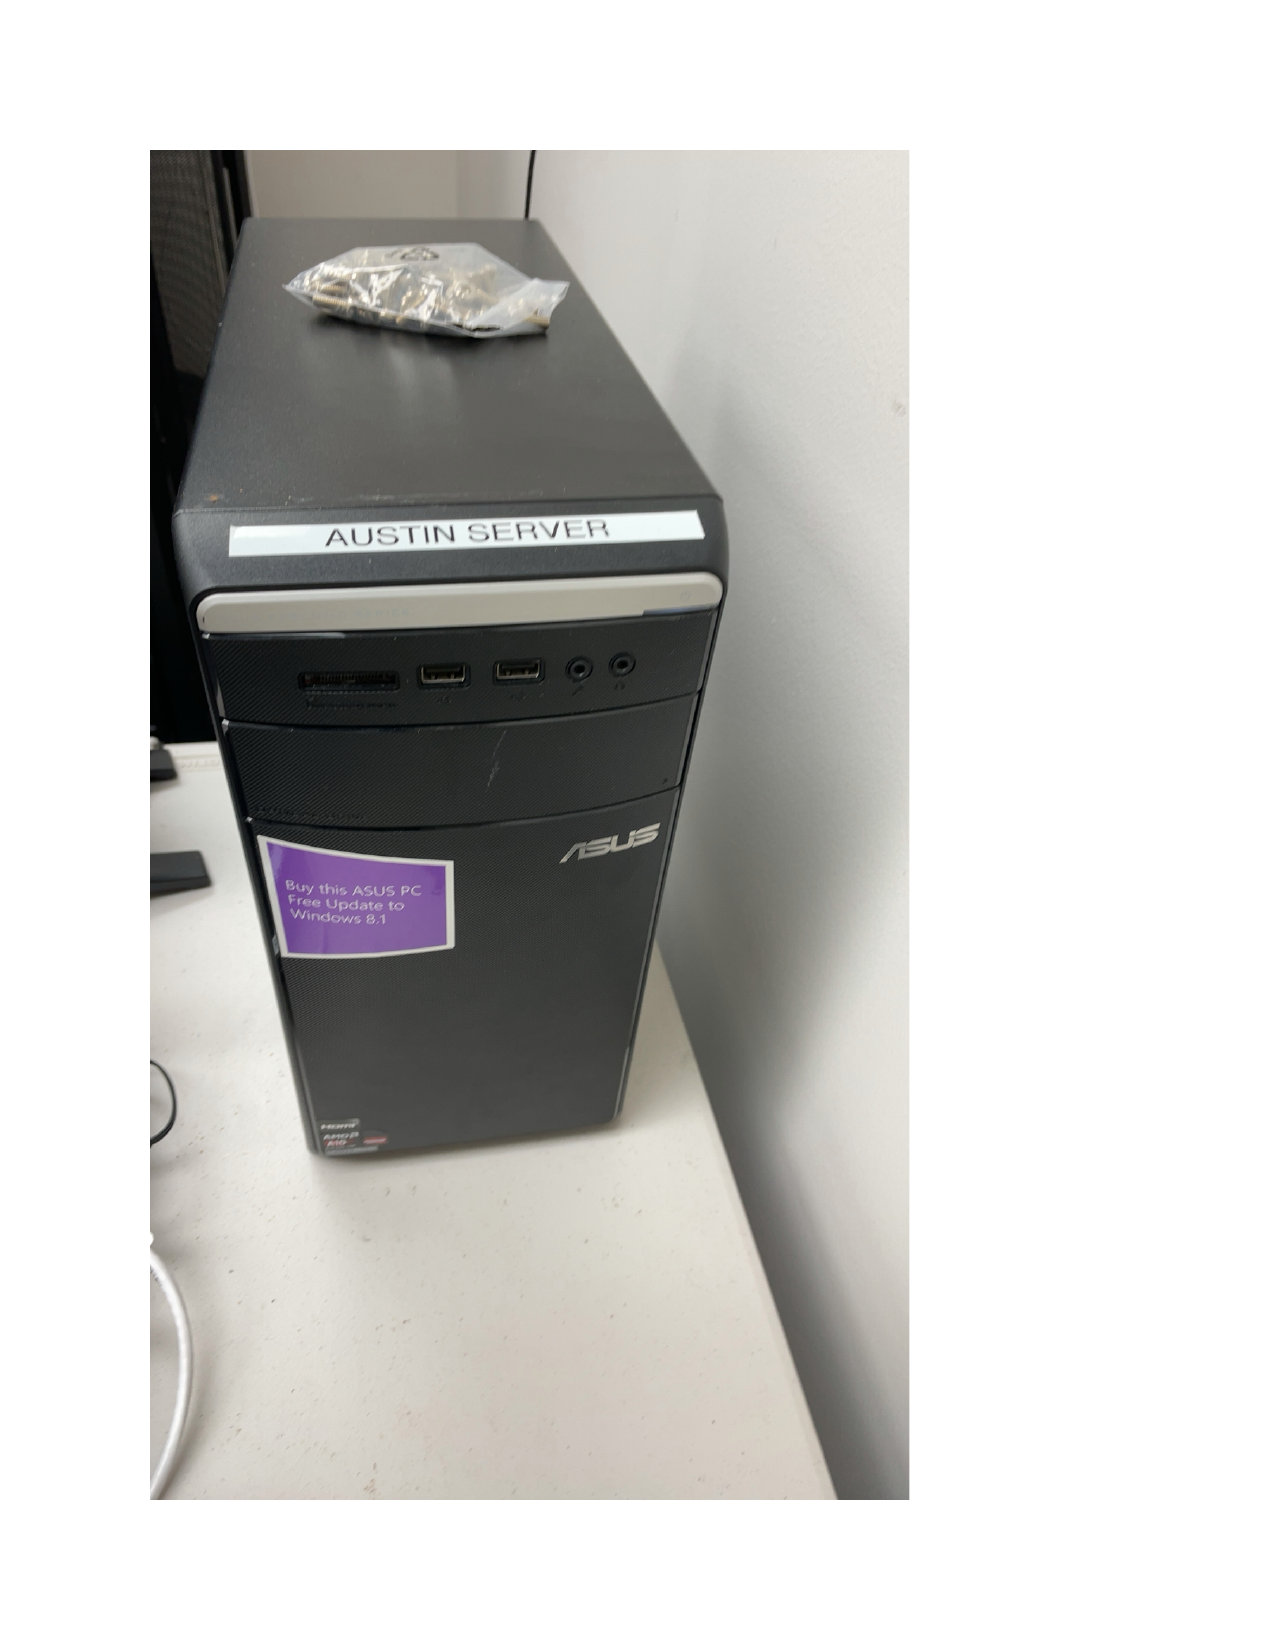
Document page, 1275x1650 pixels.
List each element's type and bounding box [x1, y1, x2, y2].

picture [150, 150, 910, 1500]
